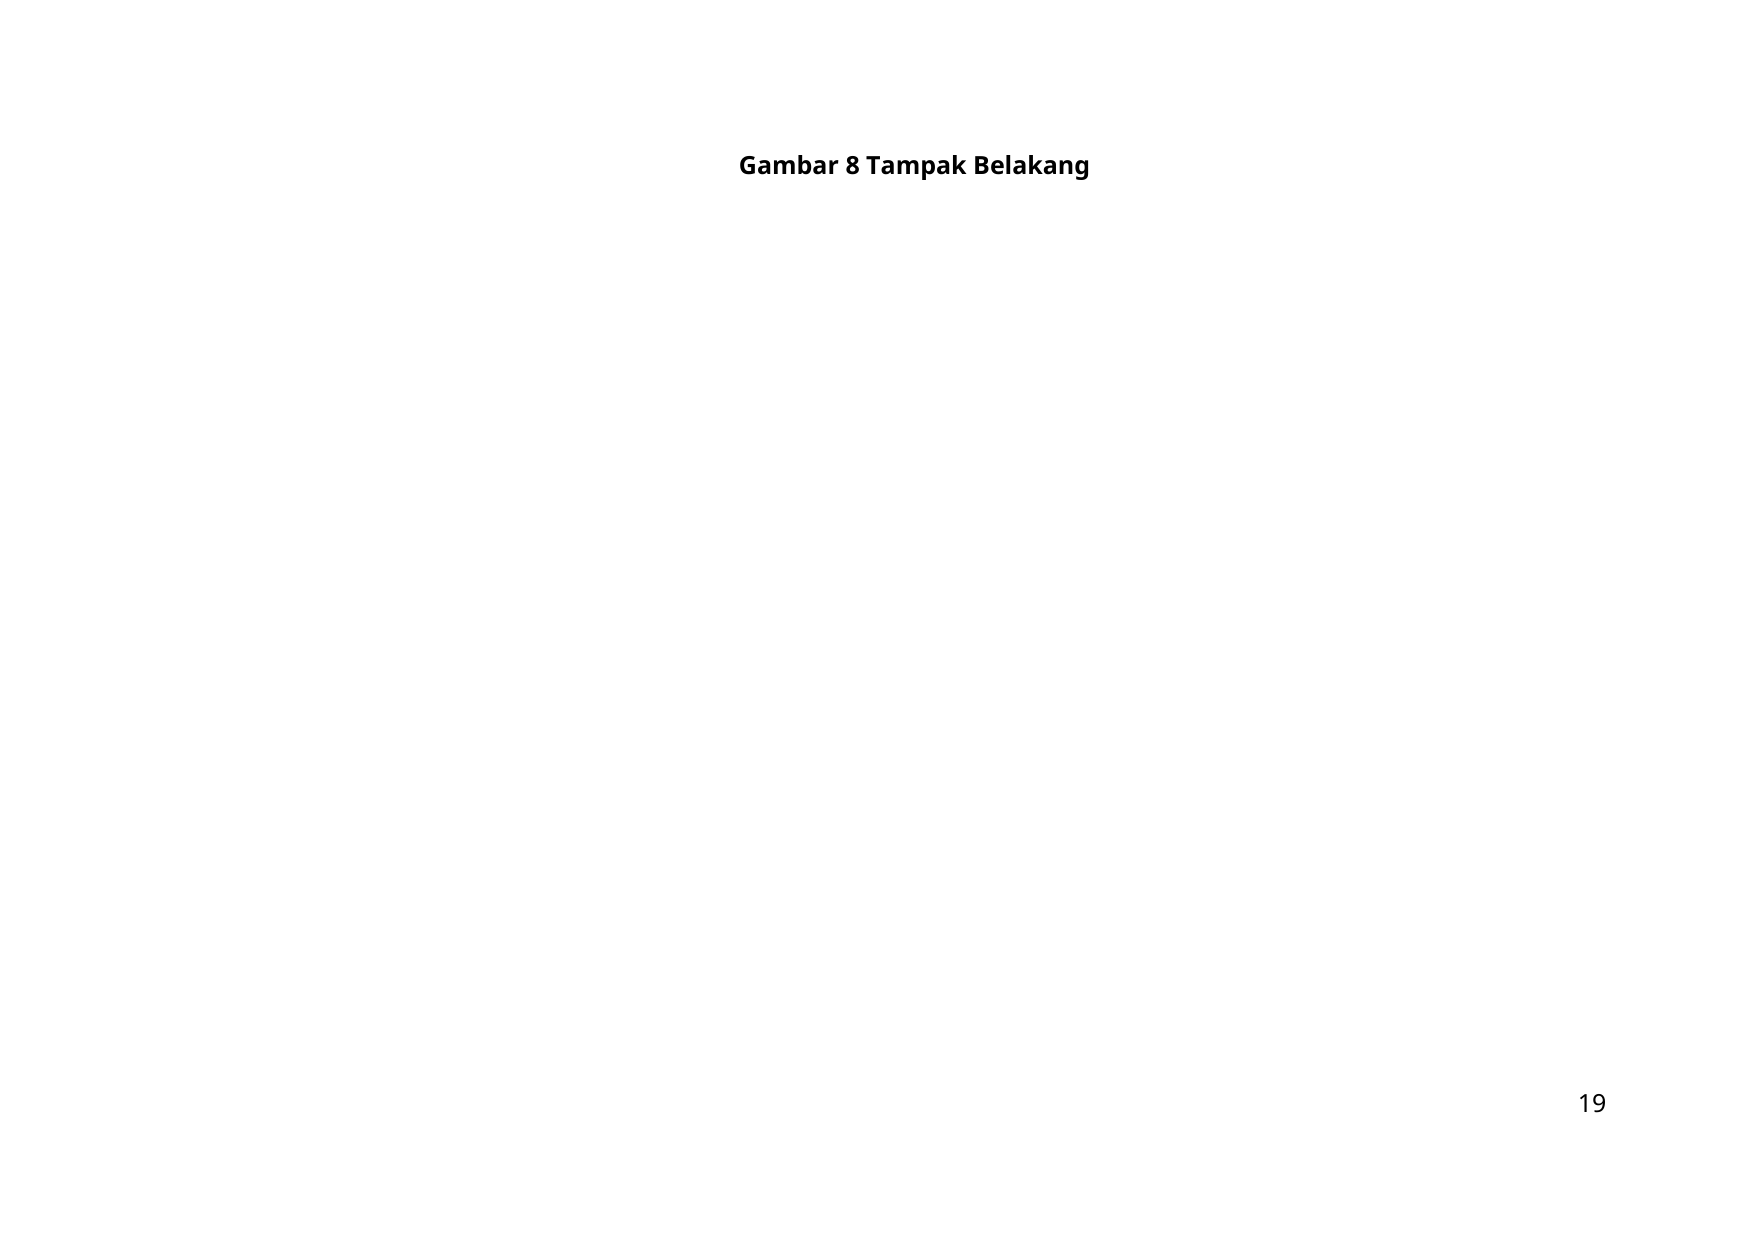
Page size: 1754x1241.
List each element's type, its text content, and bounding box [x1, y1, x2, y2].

list Gambar 8 Tampak Belakang [223, 148, 1606, 182]
